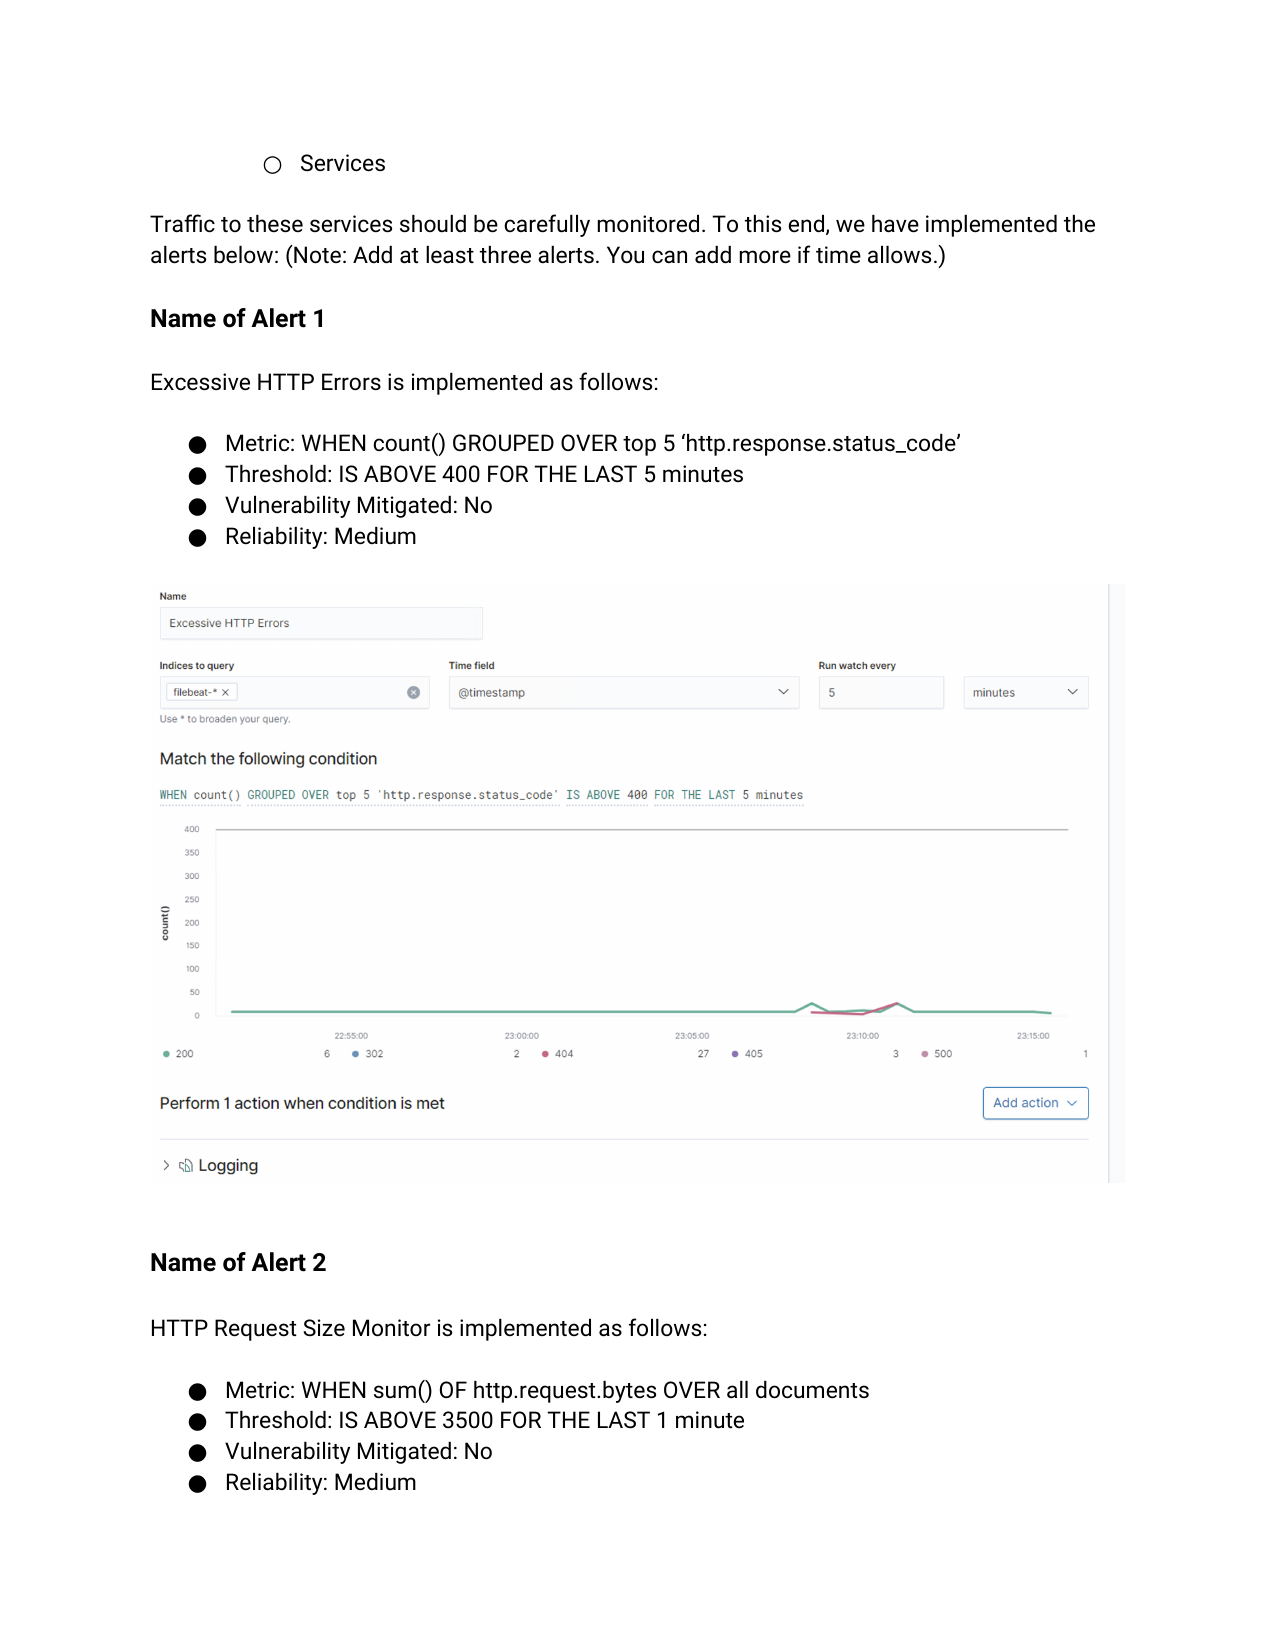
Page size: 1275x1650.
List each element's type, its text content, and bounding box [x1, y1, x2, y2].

list Metric: WHEN sum() OF http.request.bytes OVER all documents [187, 1377, 1125, 1404]
list Services [262, 150, 1125, 177]
list Threshold: IS ABOVE 3500 FOR THE LAST 1 minute [187, 1408, 1125, 1434]
text Name of Alert 1 [150, 304, 1125, 333]
list Reliability: Medium [187, 1469, 1125, 1496]
list Metric: WHEN count() GROUPED OVER top 5 ‘http.response.status_code’ [187, 430, 1125, 457]
list Threshold: IS ABOVE 400 FOR THE LAST 5 minutes [187, 461, 1125, 488]
list Vulnerability Mitigated: No [187, 492, 1125, 519]
list Vulnerability Mitigated: No [187, 1438, 1125, 1465]
text HTTP Request Size Monitor is implemented as follows: [150, 1315, 1125, 1342]
picture [150, 584, 1125, 1183]
list Reliability: Medium [187, 523, 1125, 550]
text Traffic to these services should be carefully monitored. To this end, we have implemented the alerts below: (Note: Add at least three alerts. You can add more if time allows.) [150, 212, 1125, 269]
text Excessive HTTP Errors is implemented as follows: [150, 369, 1125, 396]
text Name of Alert 2 [150, 1248, 1125, 1277]
